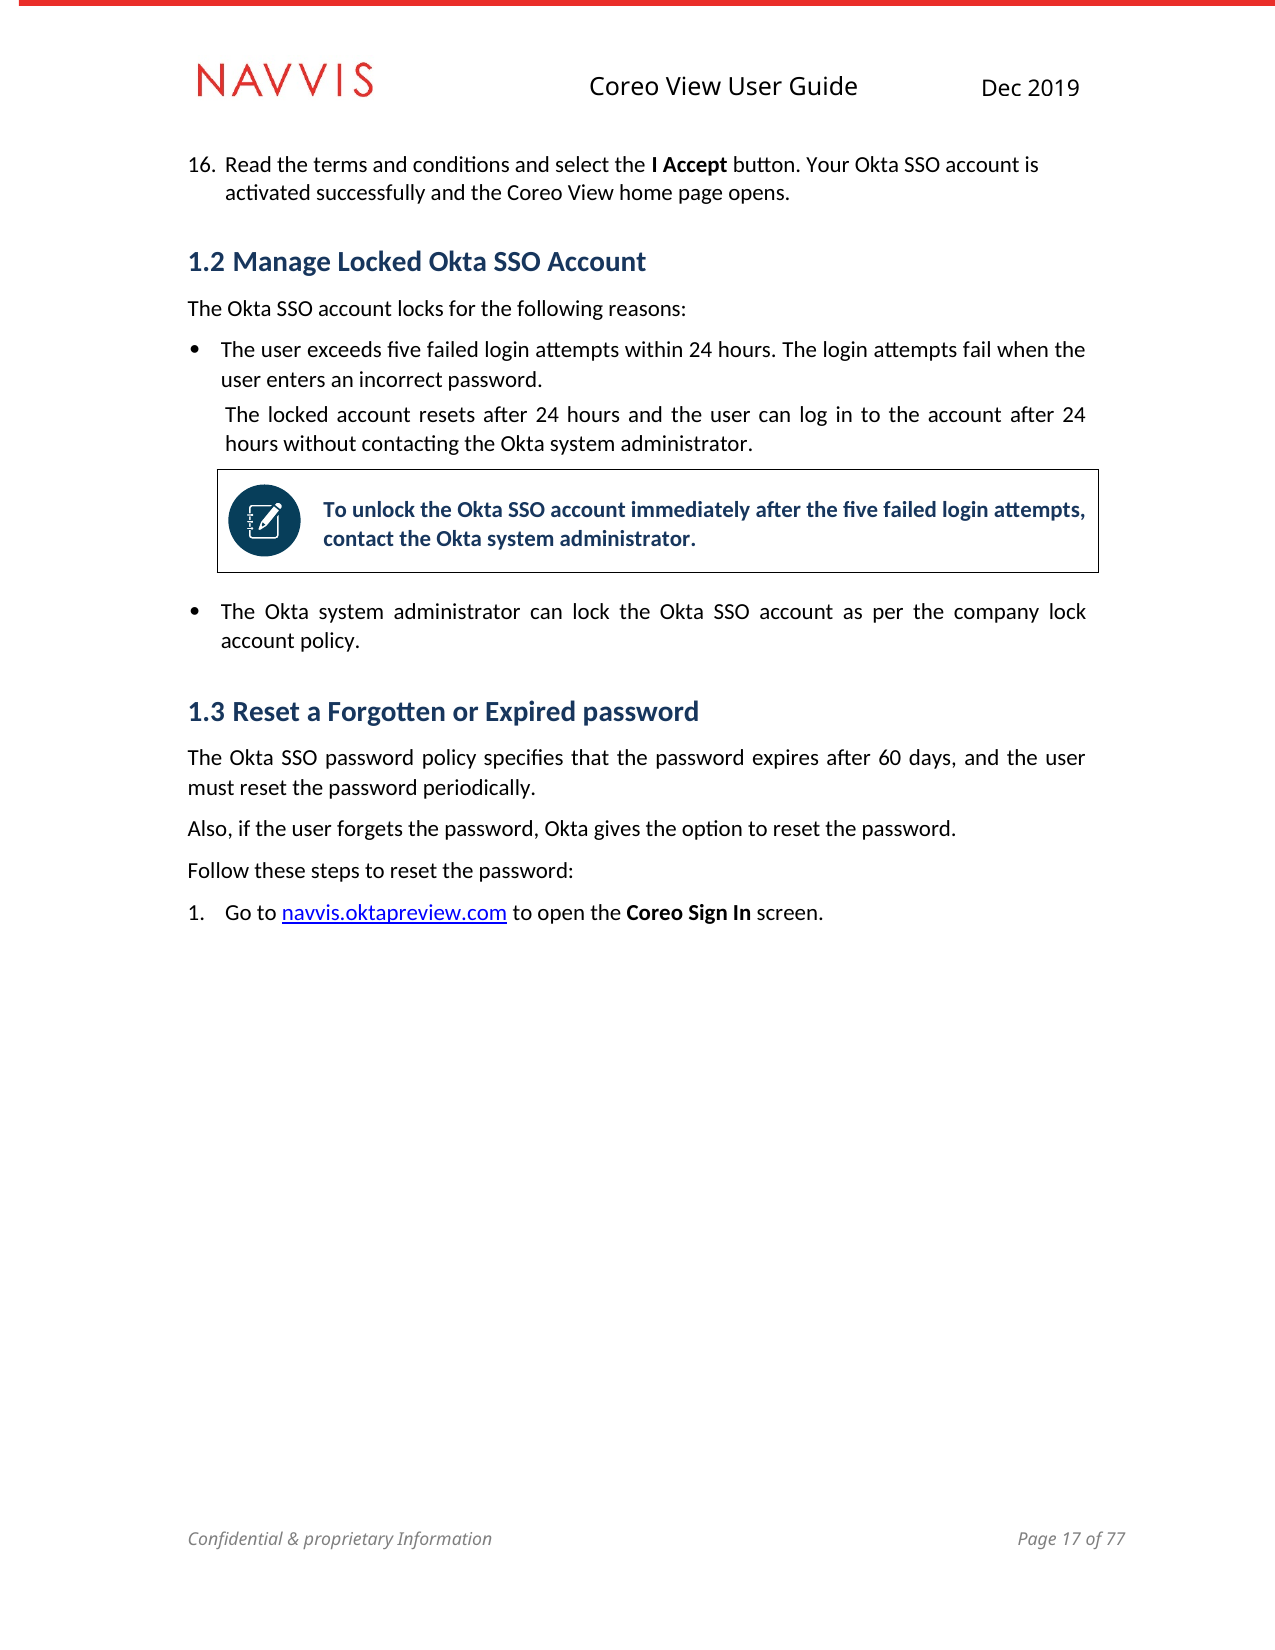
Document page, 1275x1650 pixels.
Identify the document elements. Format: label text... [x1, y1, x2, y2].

table_header [218, 470, 312, 572]
text The Okta SSO account locks for the following reasons: [187, 294, 1087, 322]
text The Okta SSO password policy specifies that the password expires after 60 days, and the user must reset the password periodically. [187, 743, 1087, 801]
picture [187, 55, 383, 104]
list Read the terms and conditions and select the I Accept button. Your Okta SSO account is activated successfully and the Coreo View home page opens. [187, 150, 1087, 206]
list Go to navvis.oktapreview.com to open the Coreo Sign In screen. [187, 898, 1087, 926]
subtitle Reset a Forgotten or Expired password [187, 693, 1087, 729]
text The user exceeds five failed login attempts within 24 hours. The login attempts fail when the user enters an incorrect password. [191, 336, 1087, 393]
subtitle Manage Locked Okta SSO Account [187, 243, 1087, 279]
text Follow these steps to reset the password: [187, 856, 1087, 884]
text Also, if the user forgets the password, Okta gives the option to reset the password. [187, 814, 1087, 842]
text The locked account resets after 24 hours and the user can log in to the account after 24 hours without contacting the Okta system administrator. [225, 401, 1087, 457]
table_header To unlock the Okta SSO account immediately after the five failed login attempts, contact the Okta system administrator. [312, 470, 1098, 572]
text The Okta system administrator can lock the Okta SSO account as per the company lock account policy. [191, 597, 1087, 654]
